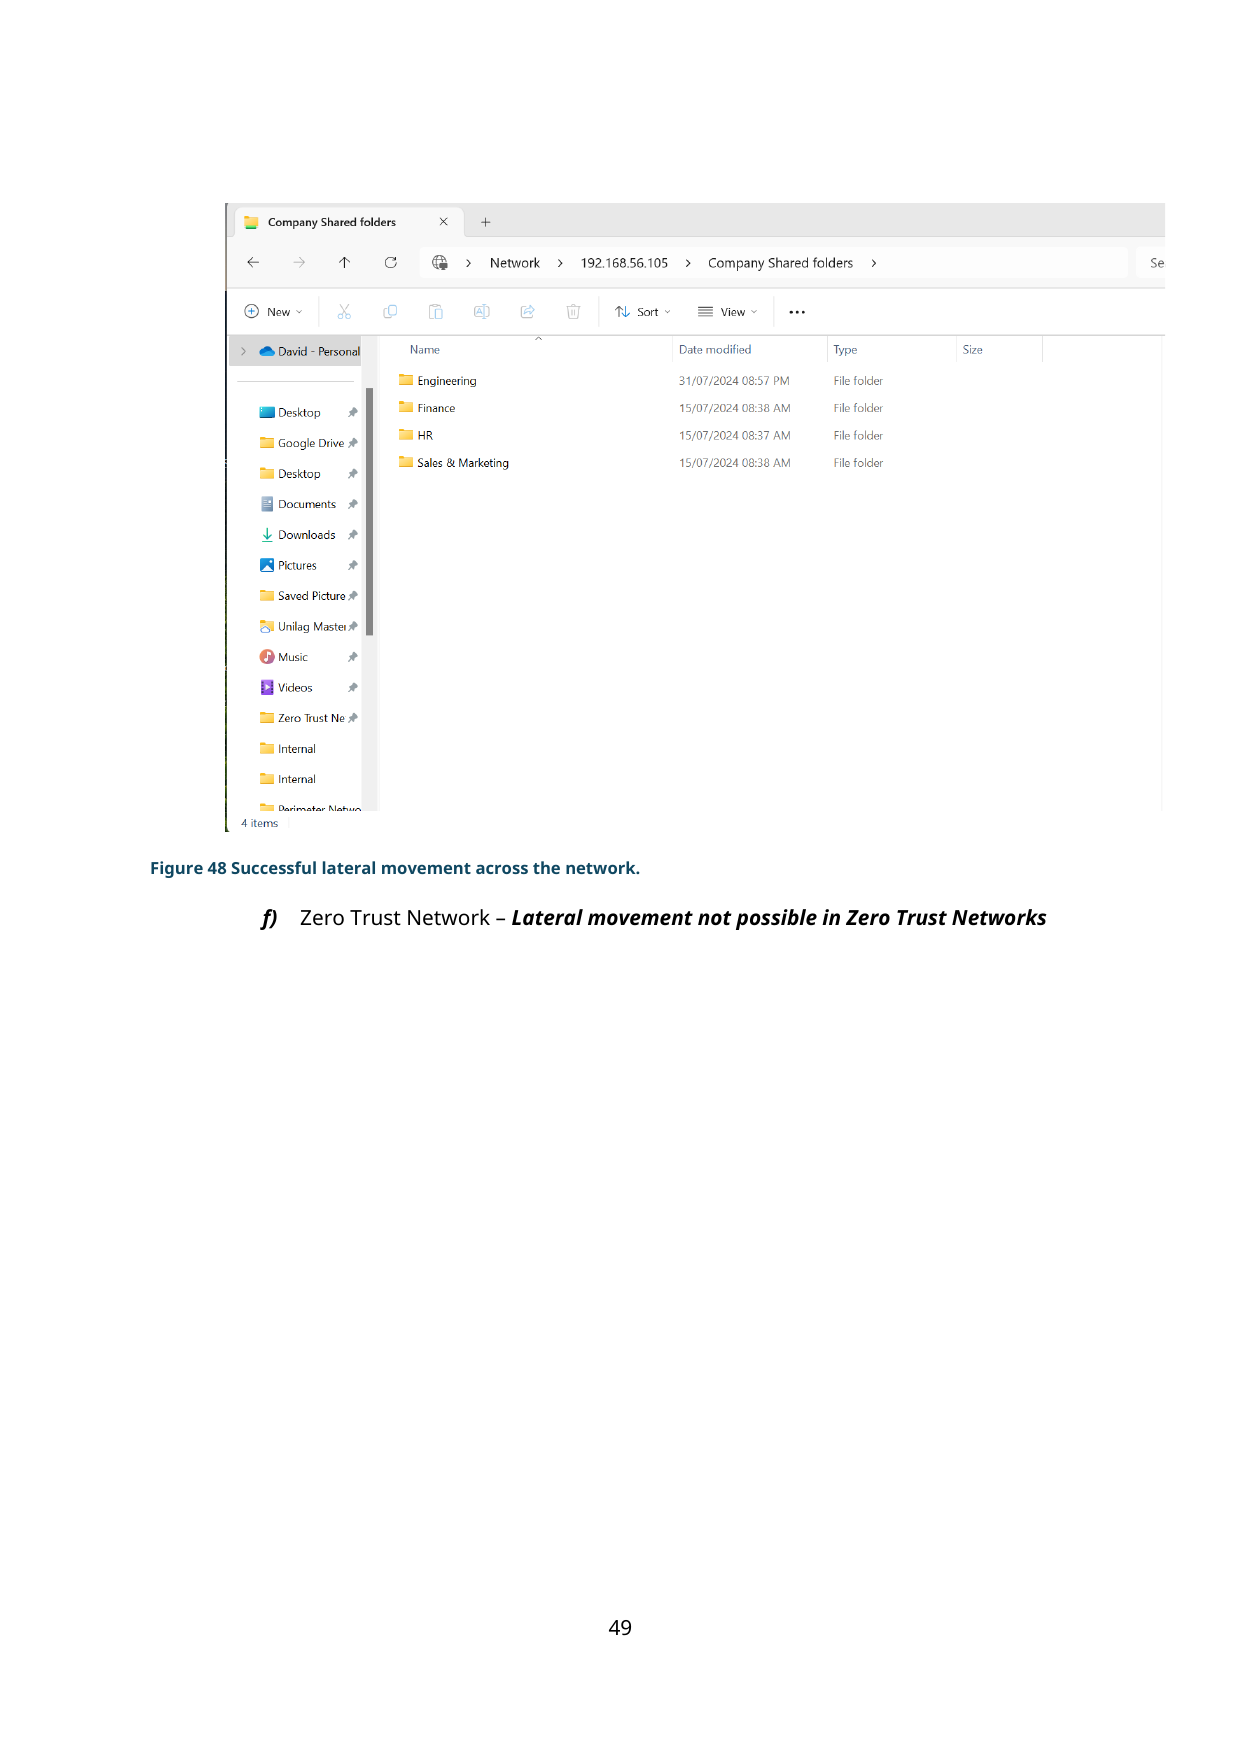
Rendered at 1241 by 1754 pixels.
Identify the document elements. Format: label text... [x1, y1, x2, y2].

picture [225, 203, 1166, 832]
list Zero Trust Network – Lateral movement not possible in Zero Trust Networks [262, 903, 1090, 932]
